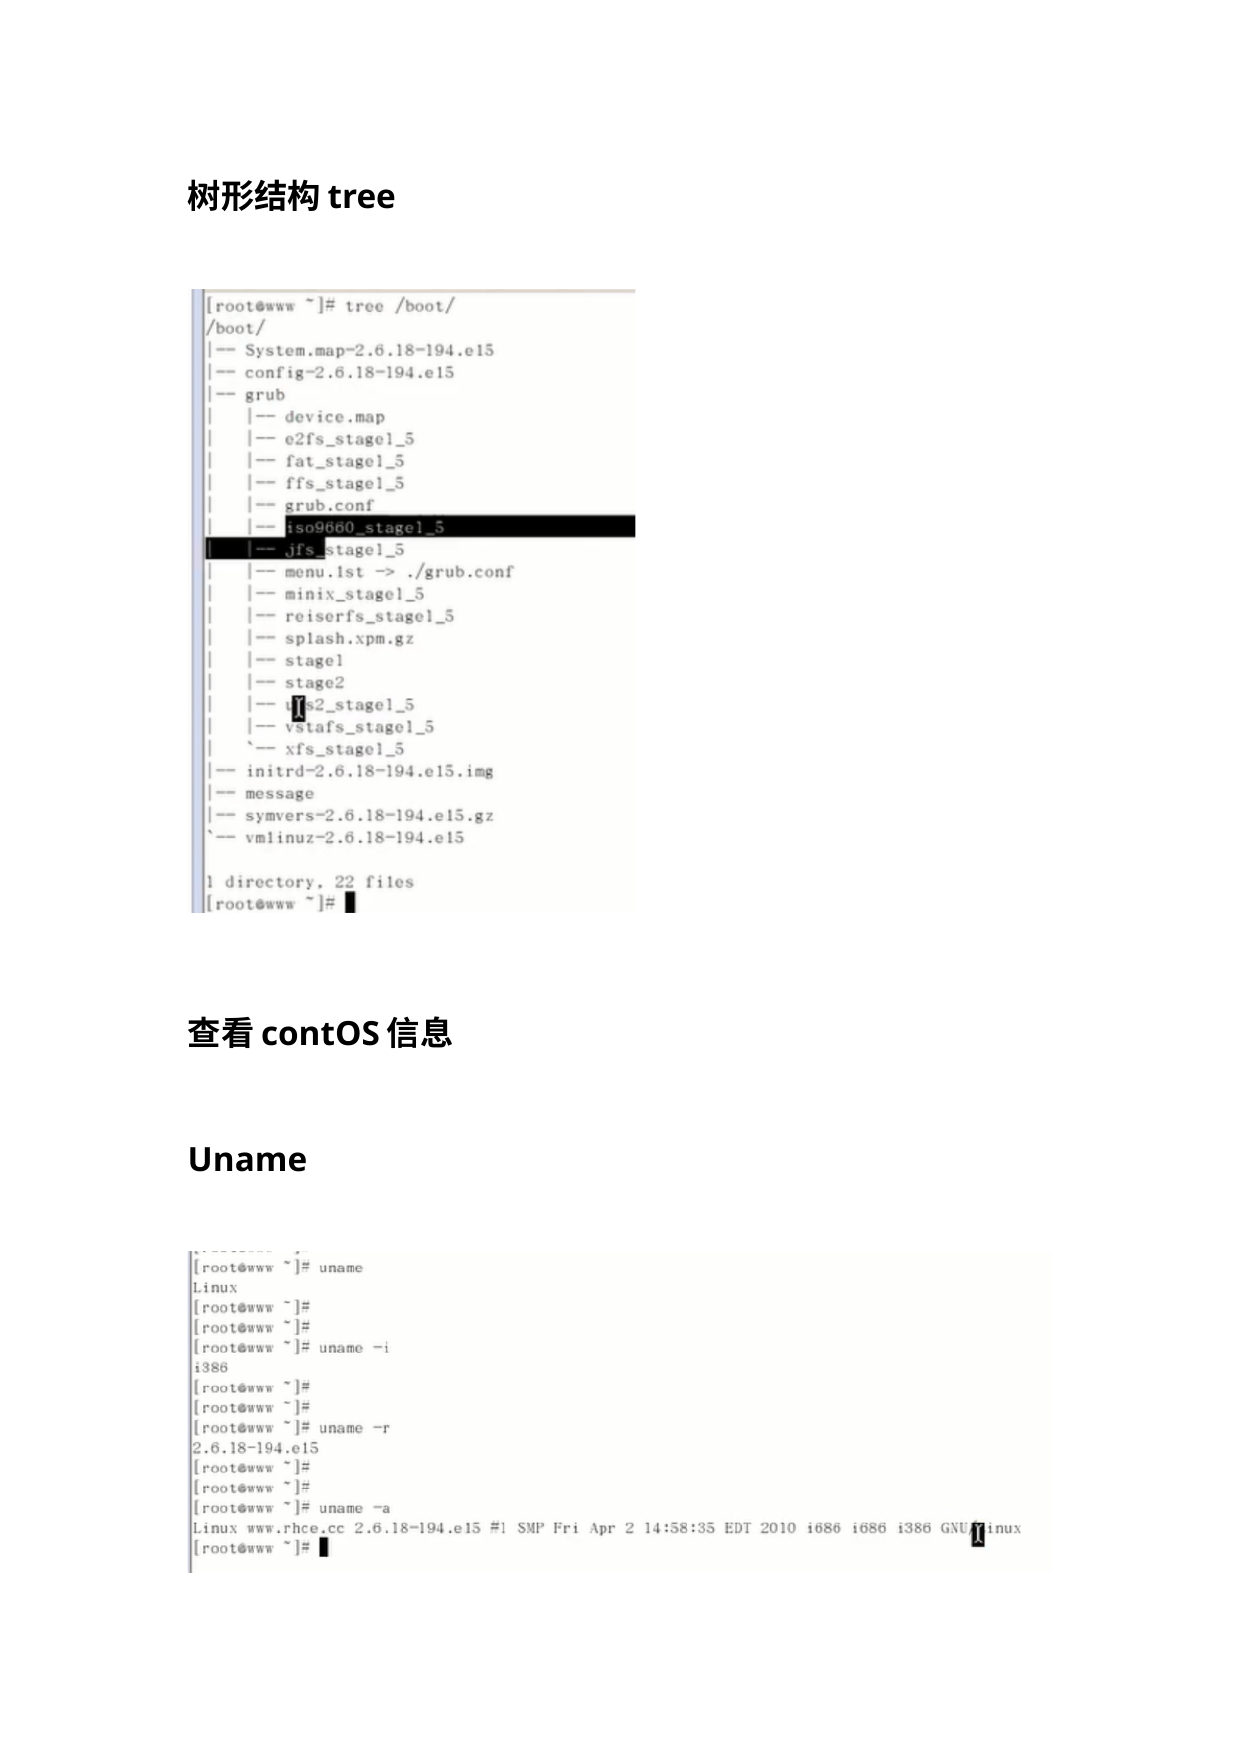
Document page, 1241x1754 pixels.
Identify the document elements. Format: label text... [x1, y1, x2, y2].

subtitle 查看contOS信息 [187, 999, 1053, 1064]
picture [187, 1251, 1053, 1573]
subtitle 树形结构tree [187, 162, 1053, 227]
picture [187, 289, 636, 913]
subtitle Uname [187, 1126, 1053, 1191]
